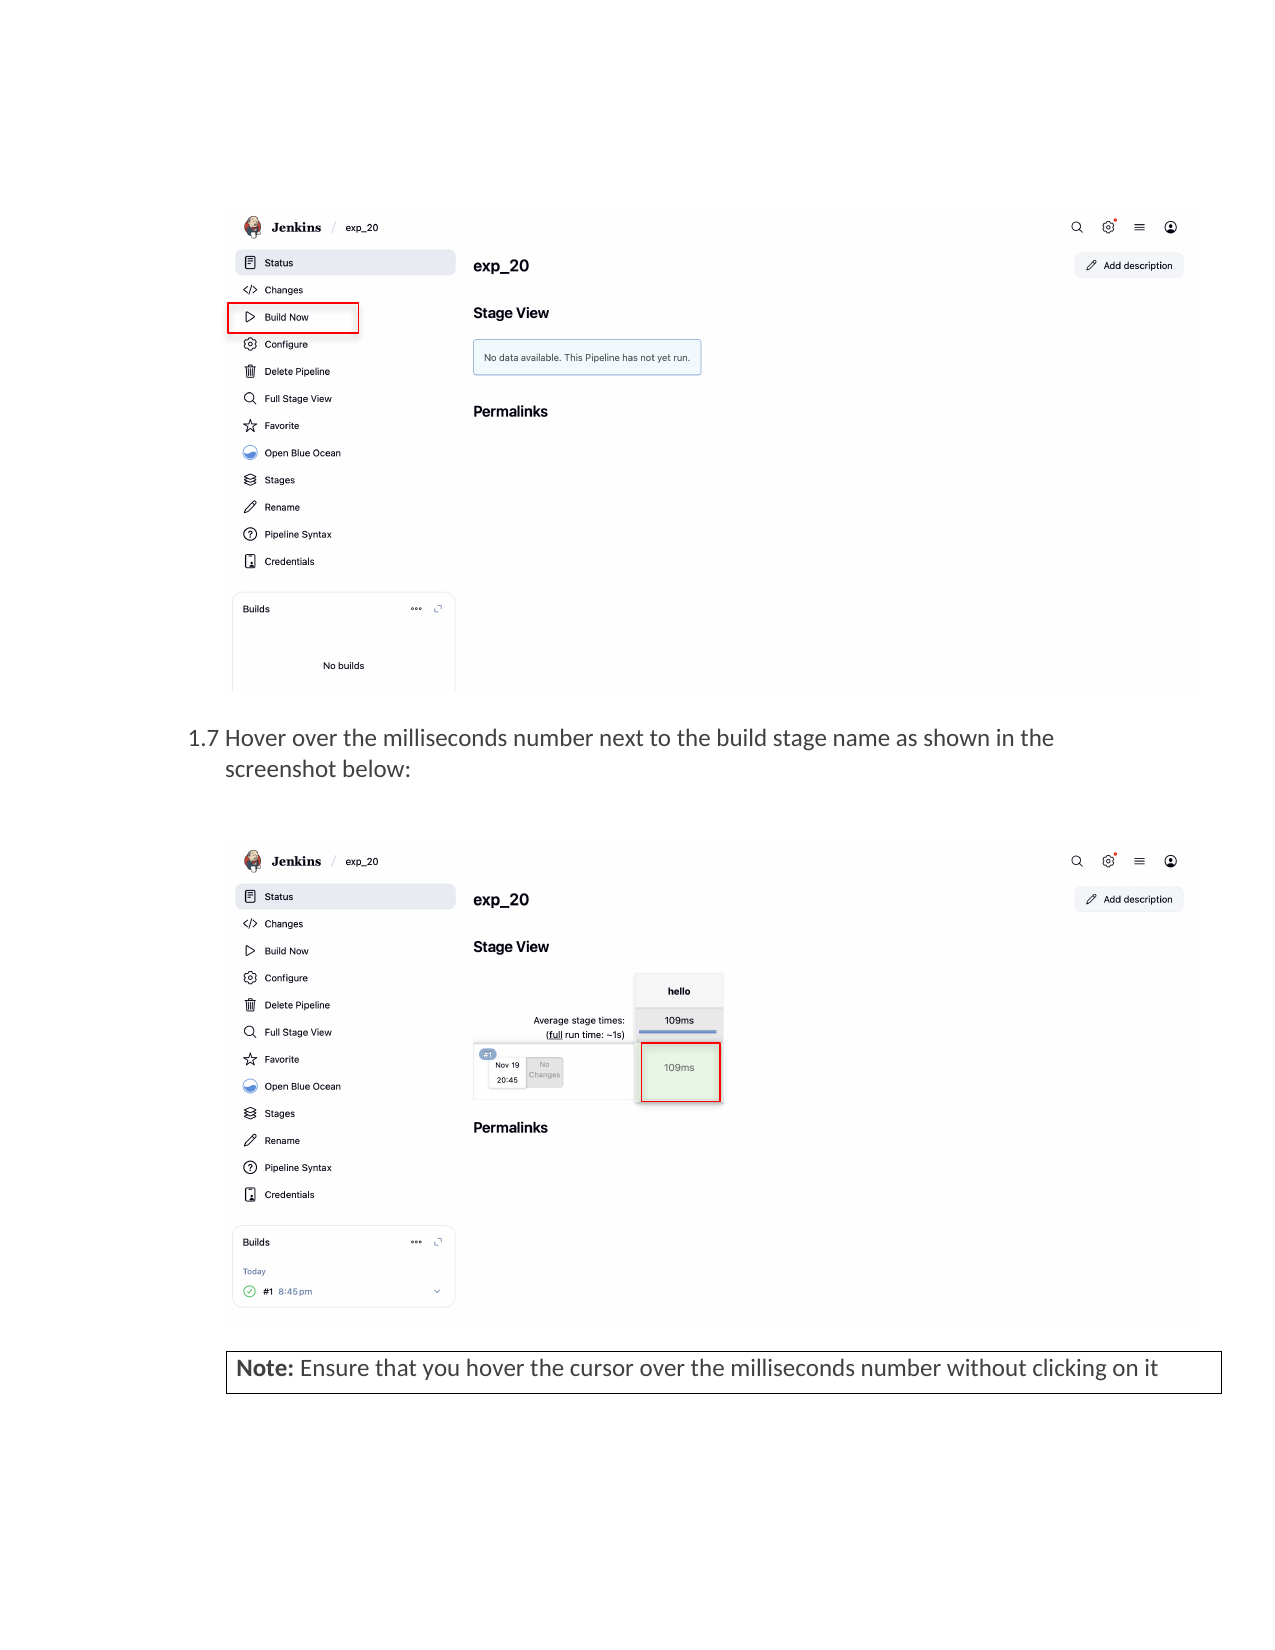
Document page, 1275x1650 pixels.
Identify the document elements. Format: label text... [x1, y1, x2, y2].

picture [225, 206, 1200, 692]
table_header Note: Ensure that you hover the cursor over the milliseconds number without clicking on it [227, 1352, 1221, 1393]
list Hover over the milliseconds number next to the build stage name as shown in the screenshot below: [187, 722, 1125, 783]
picture [225, 840, 1200, 1325]
